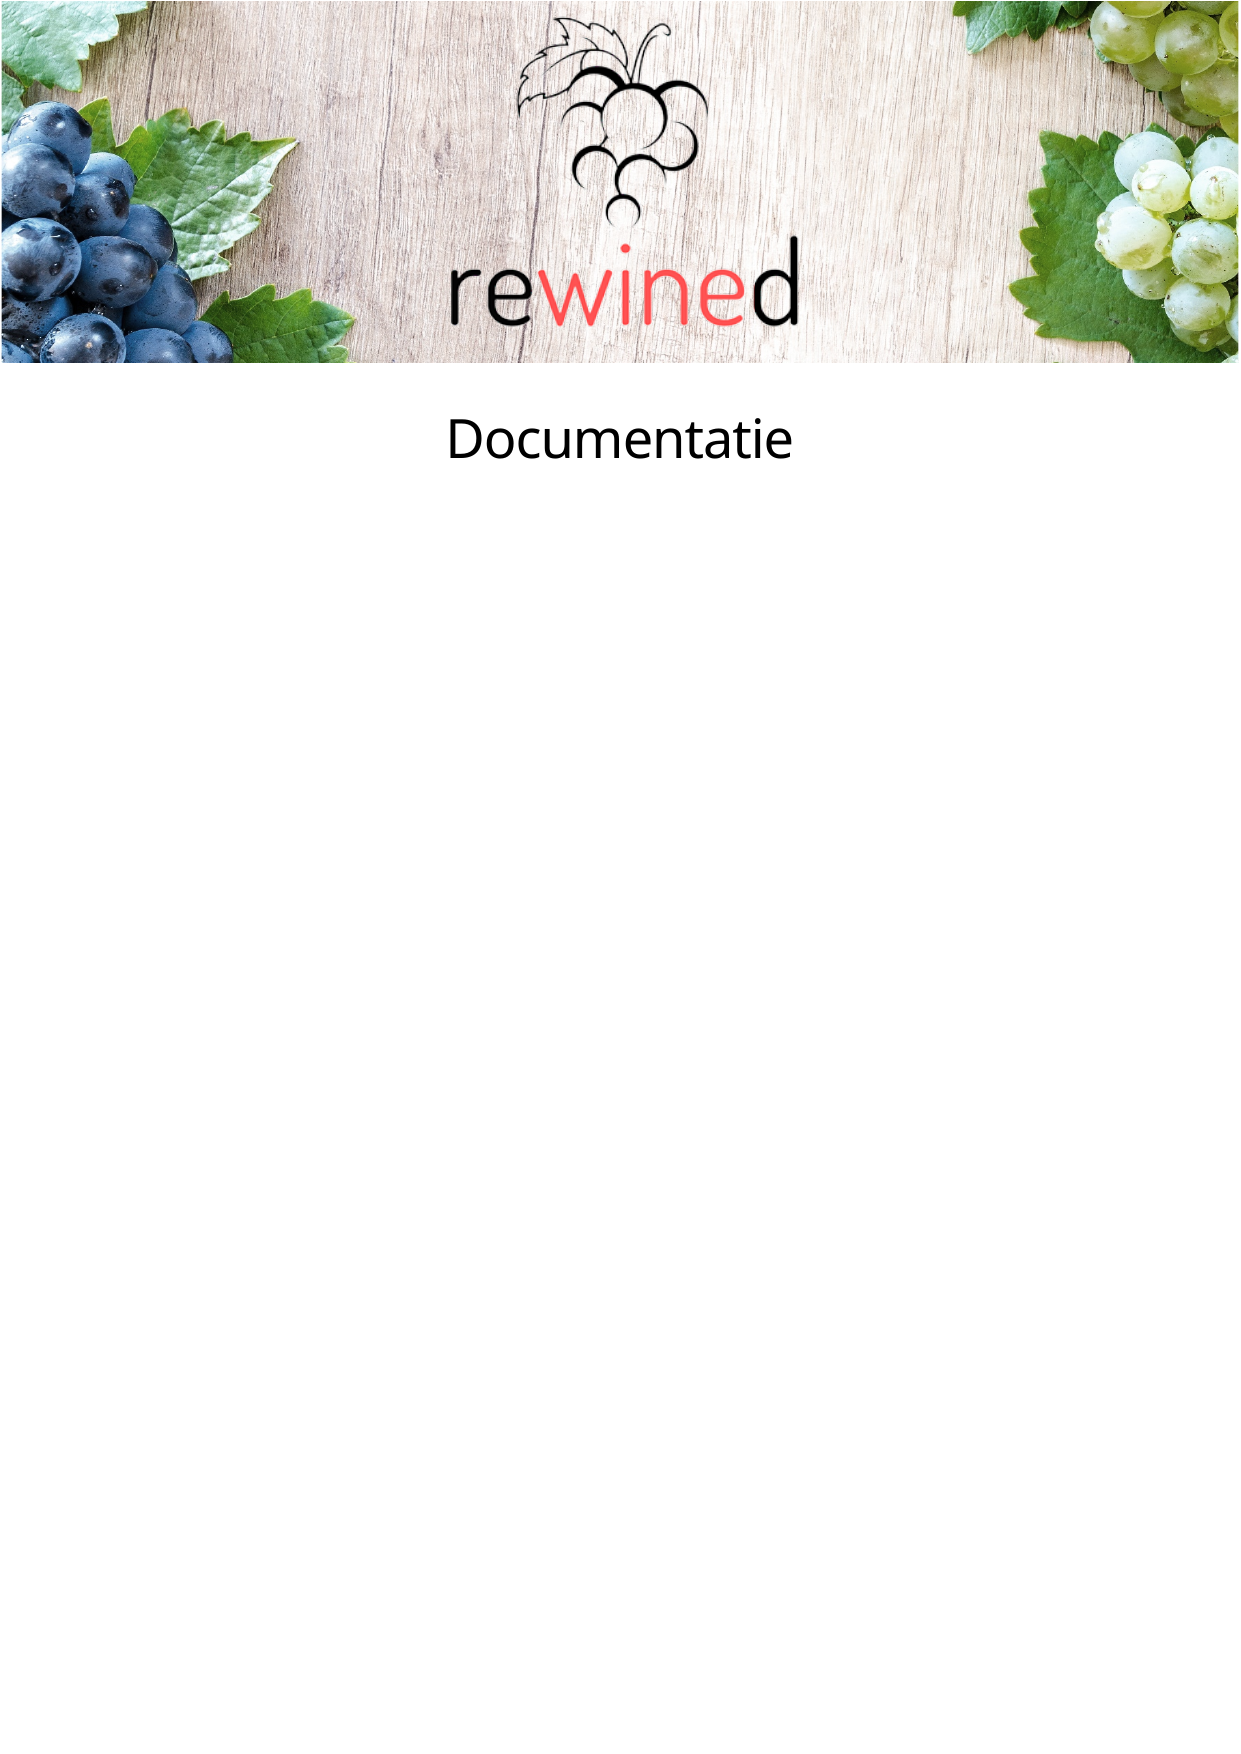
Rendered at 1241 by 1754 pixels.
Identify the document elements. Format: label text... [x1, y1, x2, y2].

picture [1, 0, 1239, 363]
title Documentatie [148, 400, 1093, 474]
